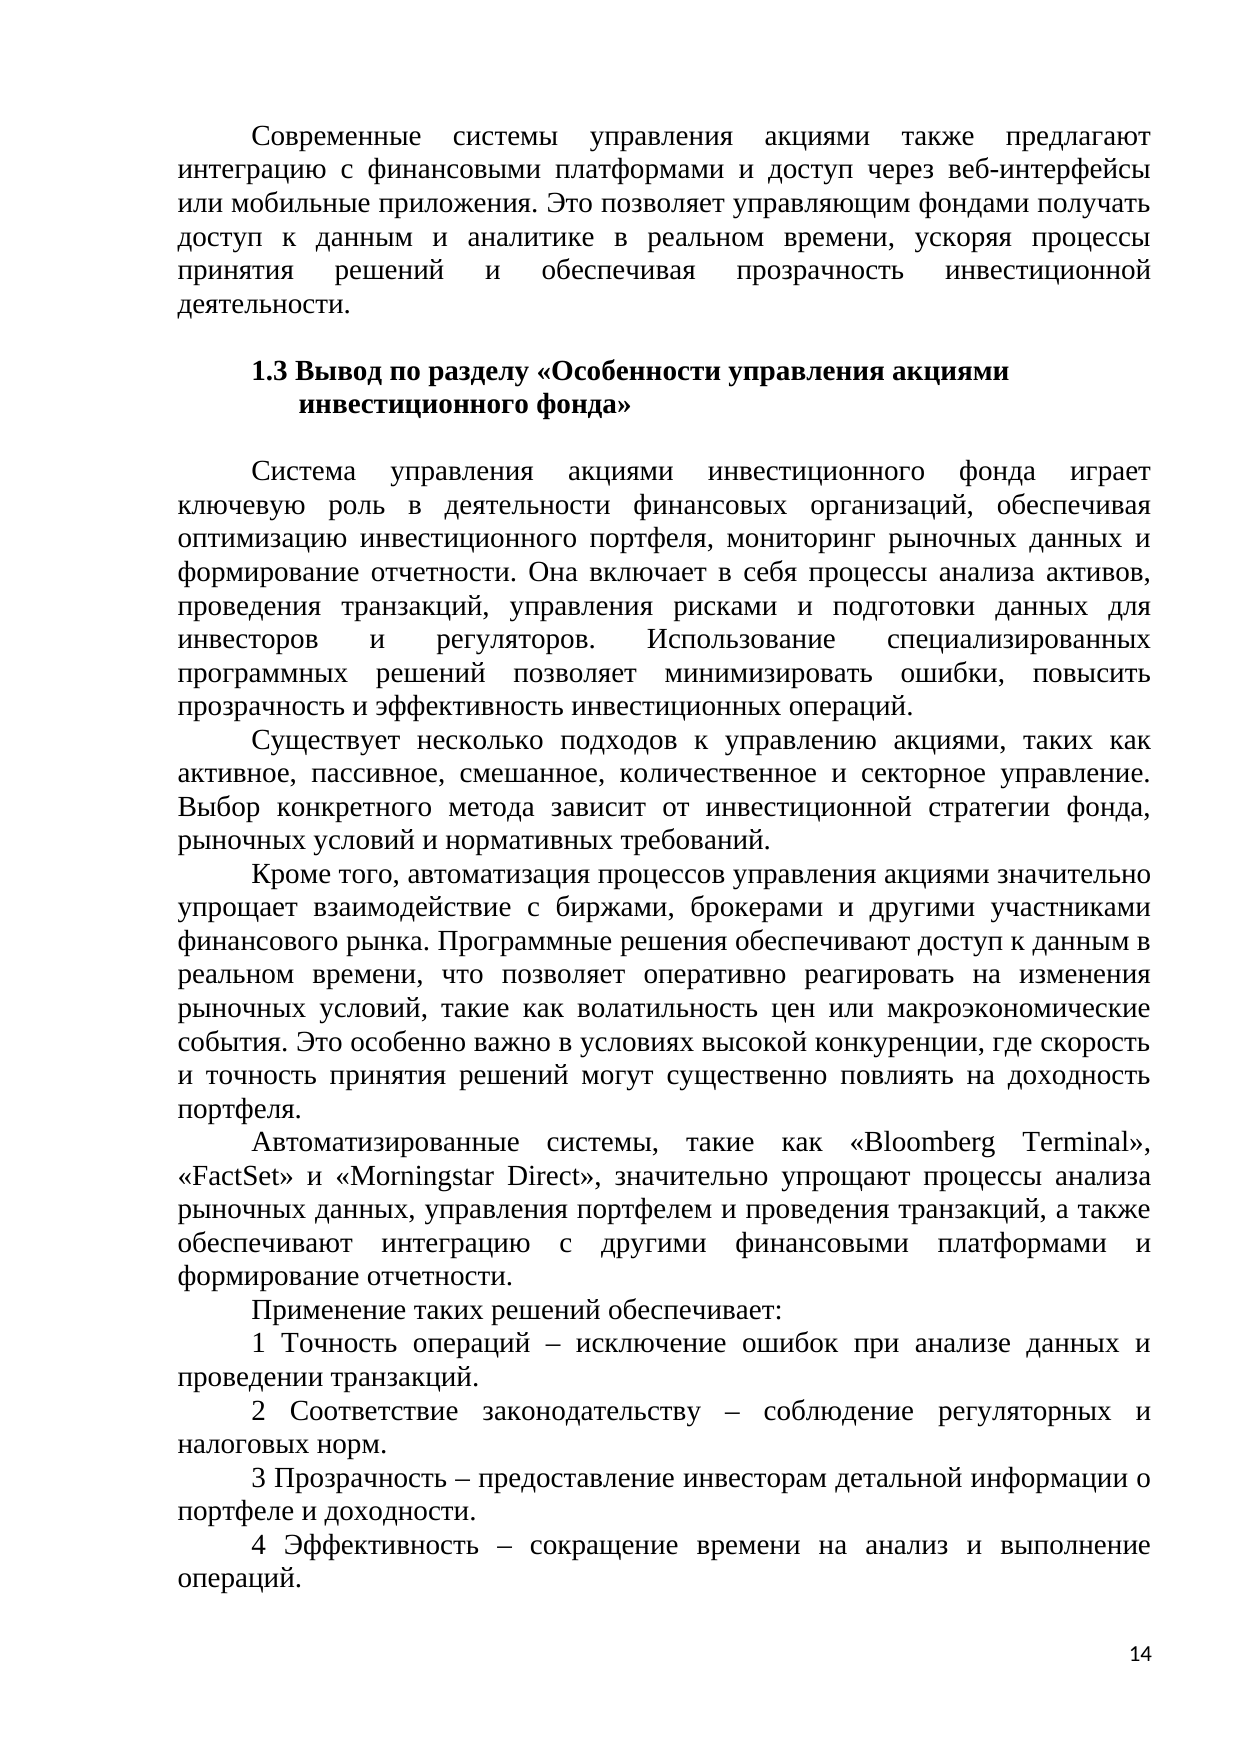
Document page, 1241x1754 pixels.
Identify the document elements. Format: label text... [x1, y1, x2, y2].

text Кроме того, автоматизация процессов управления акциями значительно упрощает взаимодействие с биржами, брокерами и другими участниками финансового рынка. Программные решения обеспечивают доступ к данным в реальном времени, что позволяет оперативно реагировать на изменения рыночных условий, такие как волатильность цен или макроэкономические события. Это особенно важно в условиях высокой конкуренции, где скорость и точность принятия решений могут существенно повлиять на доходность портфеля. [177, 856, 1152, 1124]
text 1 Точность операций – исключение ошибок при анализе данных и проведении транзакций. [177, 1326, 1152, 1393]
text Существует несколько подходов к управлению акциями, таких как активное, пассивное, смешанное, количественное и секторное управление. Выбор конкретного метода зависит от инвестиционной стратегии фонда, рыночных условий и нормативных требований. [177, 722, 1152, 856]
text 3 Прозрачность – предоставление инвесторам детальной информации о портфеле и доходности. [177, 1460, 1152, 1527]
text Автоматизированные системы, такие как «Bloomberg Terminal», «FactSet» и «Morningstar Direct», значительно упрощают процессы анализа рыночных данных, управления портфелем и проведения транзакций, а также обеспечивают интеграцию с другими финансовыми платформами и формирование отчетности. [177, 1124, 1152, 1292]
text Система управления акциями инвестиционного фонда играет ключевую роль в деятельности финансовых организаций, обеспечивая оптимизацию инвестиционного портфеля, мониторинг рыночных данных и формирование отчетности. Она включает в себя процессы анализа активов, проведения транзакций, управления рисками и подготовки данных для инвесторов и регуляторов. Использование специализированных программных решений позволяет минимизировать ошибки, повысить прозрачность и эффективность инвестиционных операций. [177, 453, 1152, 722]
text 2 Соответствие законодательству – соблюдение регуляторных и налоговых норм. [177, 1393, 1152, 1460]
text Современные системы управления акциями также предлагают интеграцию с финансовыми платформами и доступ через веб-интерфейсы или мобильные приложения. Это позволяет управляющим фондами получать доступ к данным и аналитике в реальном времени, ускоряя процессы принятия решений и обеспечивая прозрачность инвестиционной деятельности. [177, 118, 1152, 319]
text Применение таких решений обеспечивает: [177, 1292, 1152, 1326]
text 4 Эффективность – сокращение времени на анализ и выполнение операций. [177, 1527, 1152, 1594]
subtitle 1.3 Вывод по разделу «Особенности управления акциями инвестиционного фонда» [251, 353, 1152, 420]
